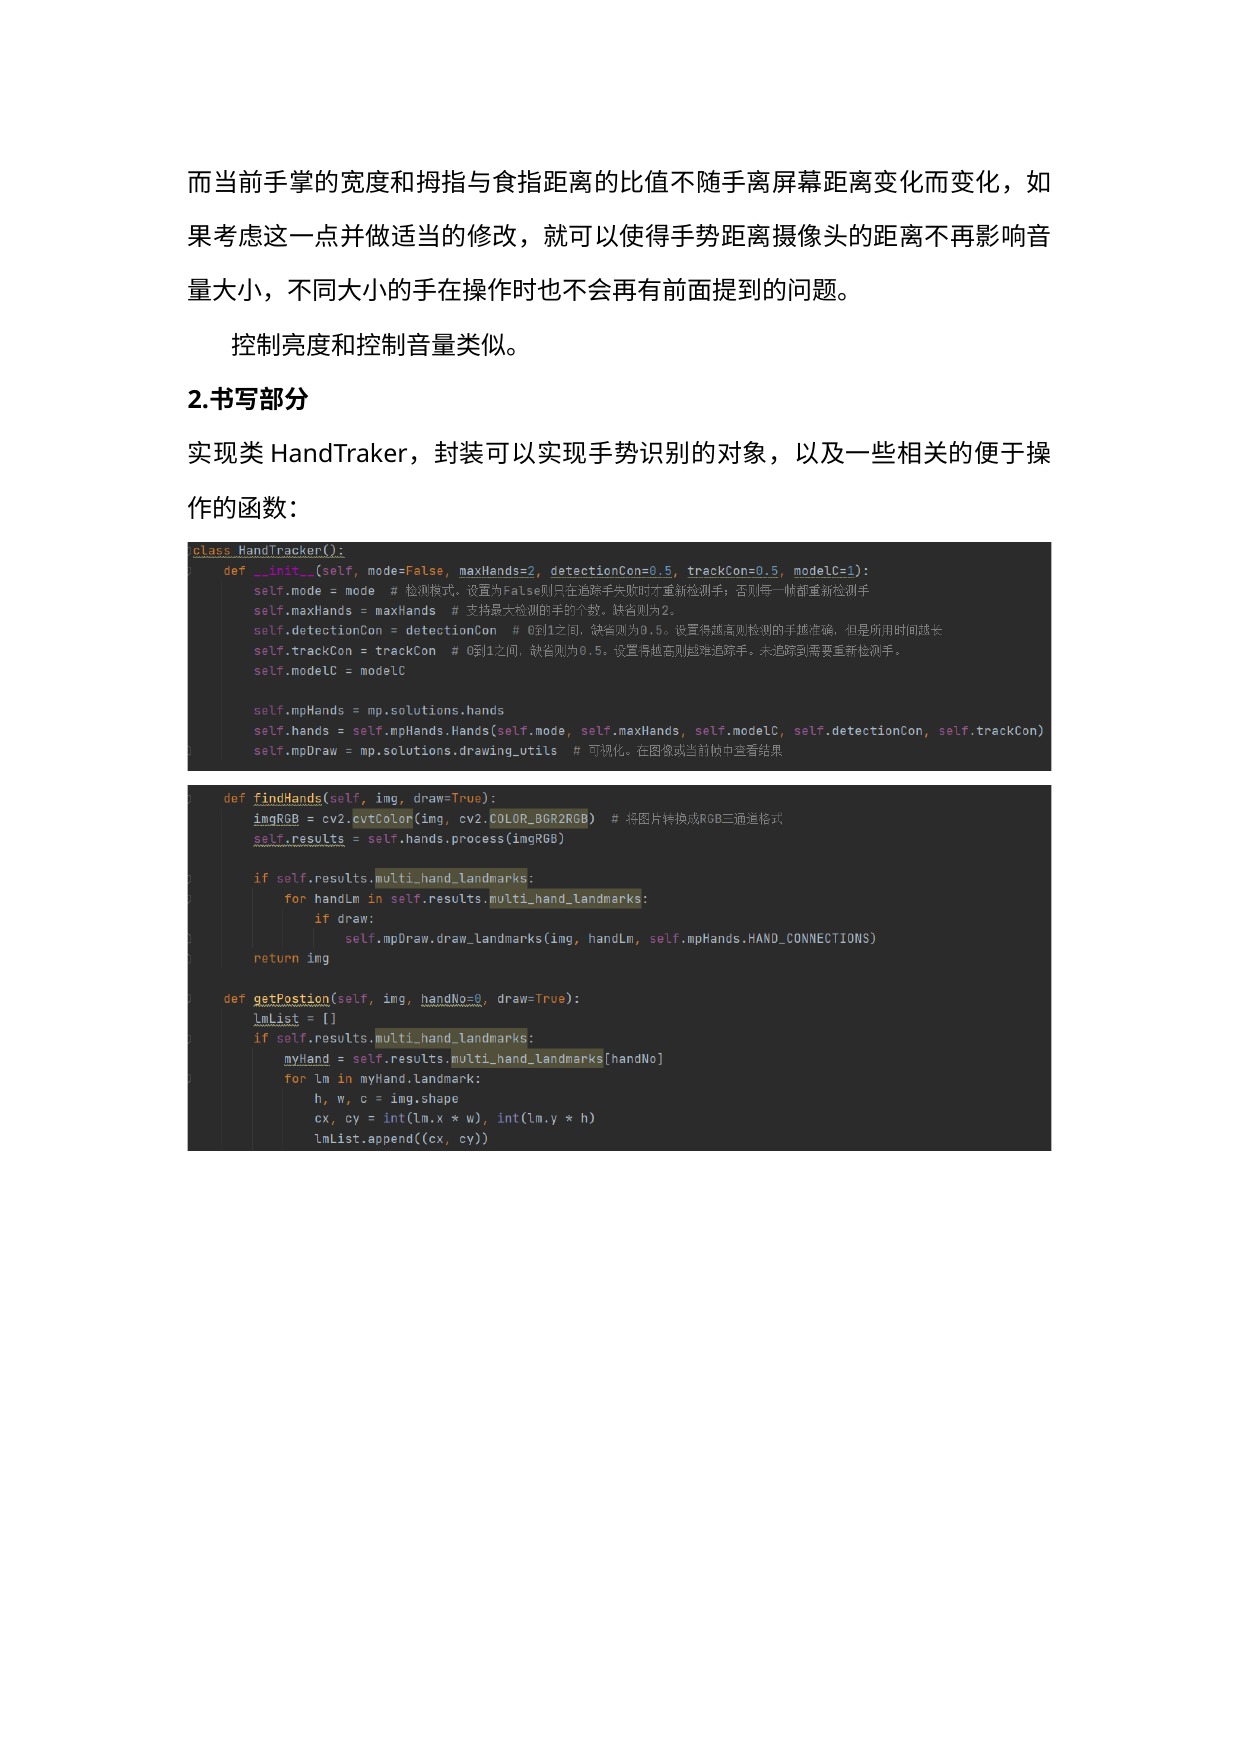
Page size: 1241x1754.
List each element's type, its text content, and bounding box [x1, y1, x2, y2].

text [187, 162, 1053, 307]
text 控制亮度和控制音量类似。 [187, 325, 1053, 361]
text 实现类HandTraker，封装可以实现手势识别的对象，以及一些相关的便于操作的函数： [187, 434, 1053, 524]
picture [187, 785, 1052, 1151]
picture [187, 542, 1052, 771]
text 2.书写部分 [187, 379, 1053, 416]
